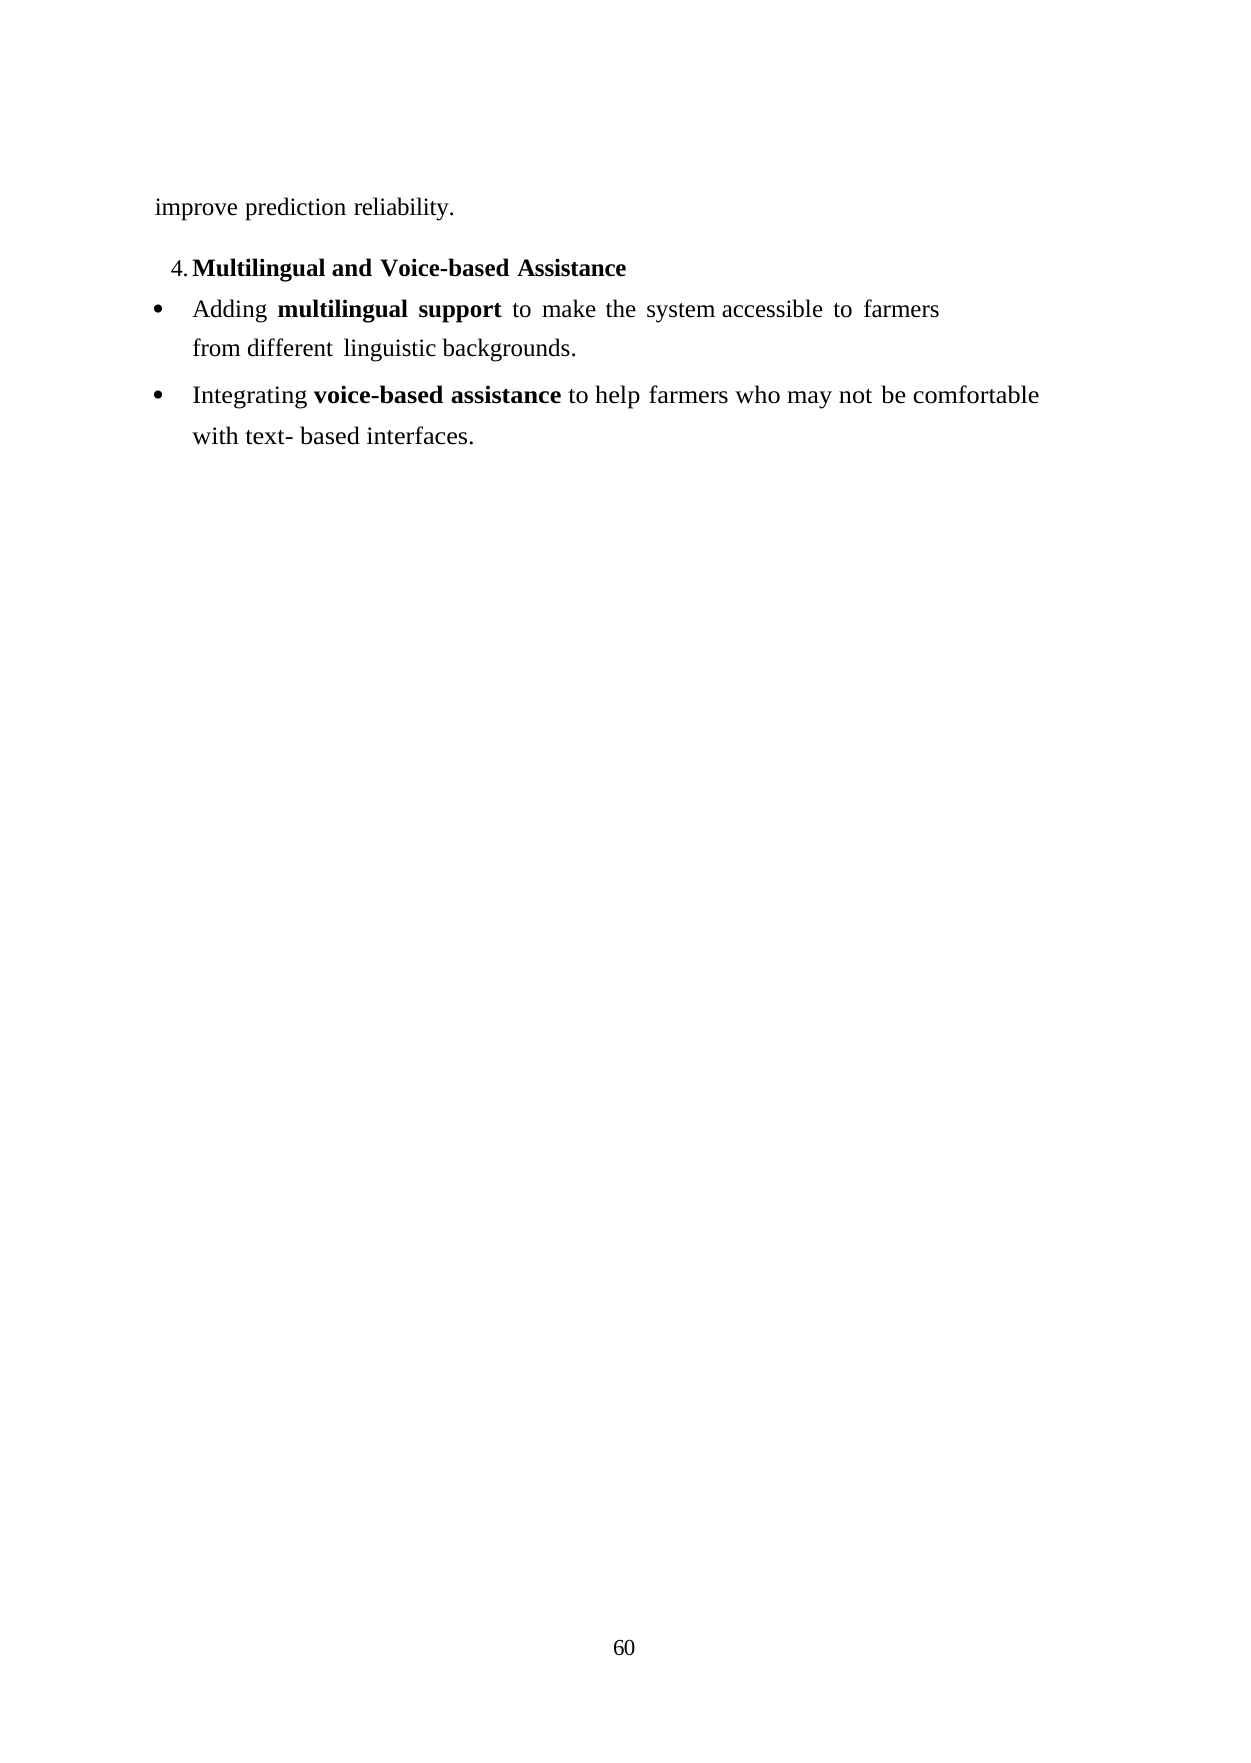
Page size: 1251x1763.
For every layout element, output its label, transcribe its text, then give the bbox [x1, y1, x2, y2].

list Integrating voice-based assistance to help farmers who may not be comfortable with text- based interfaces. [154, 380, 1043, 450]
subtitle Multilingual and Voice-based Assistance [171, 253, 1132, 281]
text improve prediction reliability. [154, 192, 1132, 221]
list Adding multilingual support to make the system accessible to farmers from different linguistic backgrounds. [154, 294, 976, 362]
